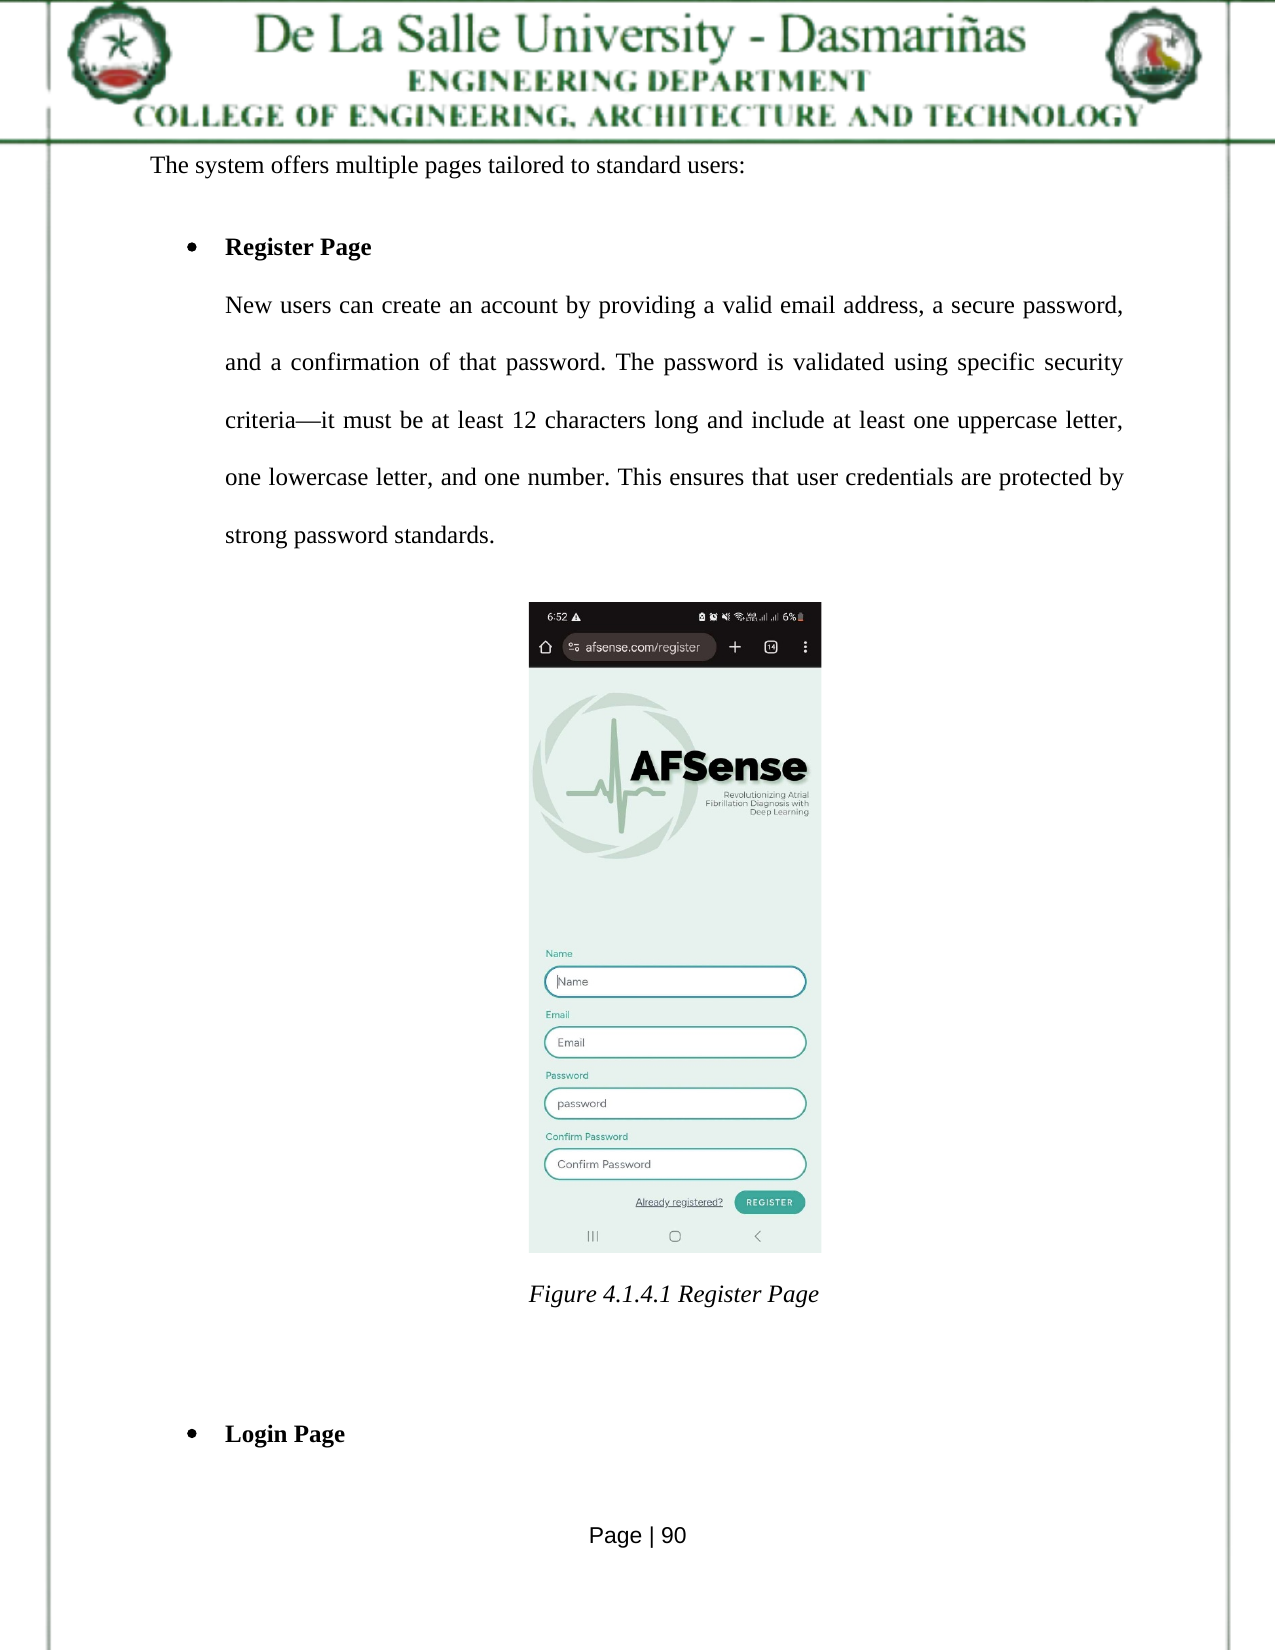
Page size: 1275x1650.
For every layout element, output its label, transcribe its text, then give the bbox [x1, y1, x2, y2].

list New users can create an account by providing a valid email address, a secure password, and a confirmation of that password. The password is validated using specific security criteria—it must be at least 12 characters long and include at least one uppercase letter, one lowercase letter, and one number. This ensures that user credentials are protected by strong password standards. [225, 290, 1125, 549]
text The system offers multiple pages tailored to standard users: [150, 150, 1125, 179]
list Login Page [187, 1419, 1125, 1448]
picture [0, 0, 1275, 1650]
list Register Page [187, 232, 1125, 261]
text Figure 4.1.4.1 Register Page [225, 1279, 1125, 1308]
